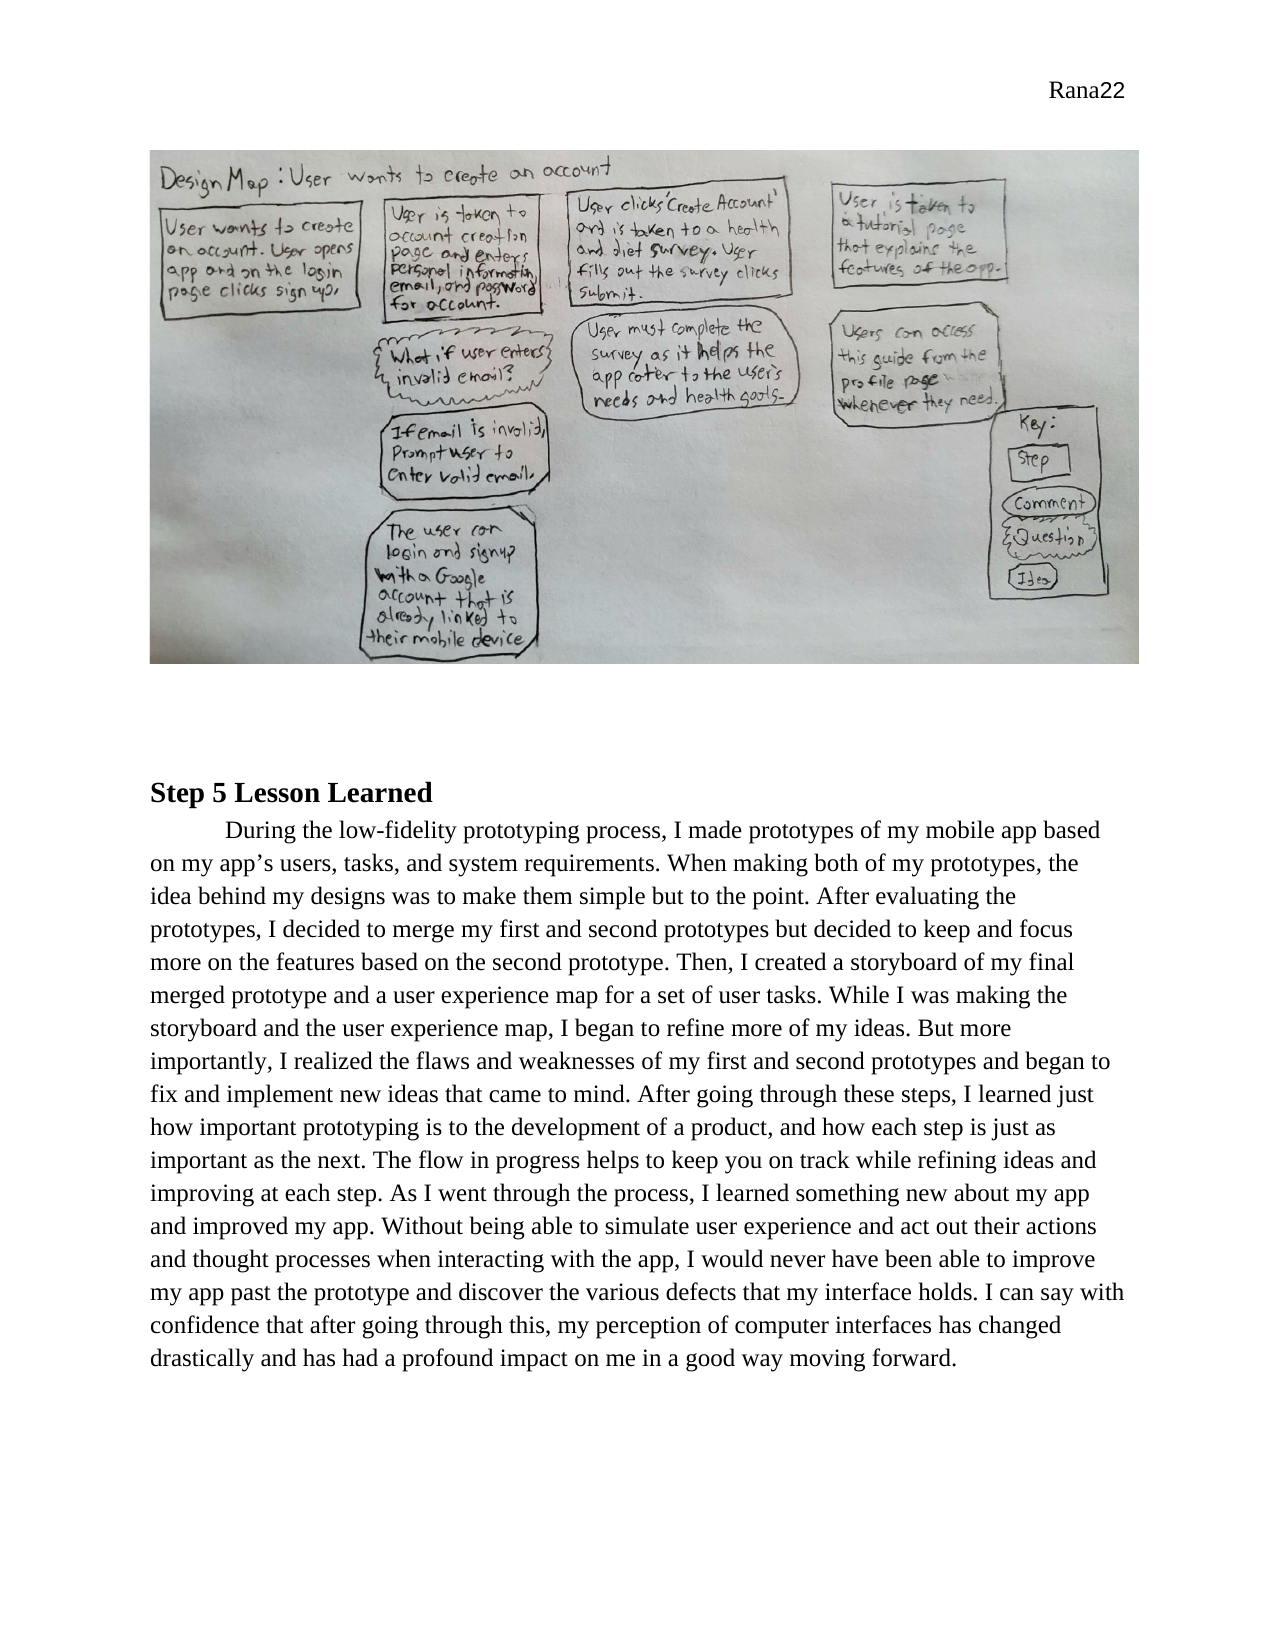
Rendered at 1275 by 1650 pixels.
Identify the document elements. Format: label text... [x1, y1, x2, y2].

subtitle Step 5 Lesson Learned [150, 775, 1125, 809]
picture [151, 150, 1138, 664]
text During the low-fidelity prototyping process, I made prototypes of my mobile app based on my app’s users, tasks, and system requirements. When making both of my prototypes, the idea behind my designs was to make them simple but to the point. After evaluating the prototypes, I decided to merge my first and second prototypes but decided to keep and focus more on the features based on the second prototype. Then, I created a storyboard of my final merged prototype and a user experience map for a set of user tasks. While I was making the storyboard and the user experience map, I began to refine more of my ideas. But more importantly, I realized the flaws and weaknesses of my first and second prototypes and began to fix and implement new ideas that came to mind. After going through these steps, I learned just how important prototyping is to the development of a product, and how each step is just as important as the next. The flow in progress helps to keep you on track while refining ideas and improving at each step. As I went through the process, I learned something new about my app and improved my app. Without being able to simulate user experience and act out their actions and thought processes when interacting with the app, I would never have been able to improve my app past the prototype and discover the various defects that my interface holds. I can say with confidence that after going through this, my perception of computer interfaces has changed drastically and has had a profound impact on me in a good way moving forward. [150, 815, 1125, 1372]
